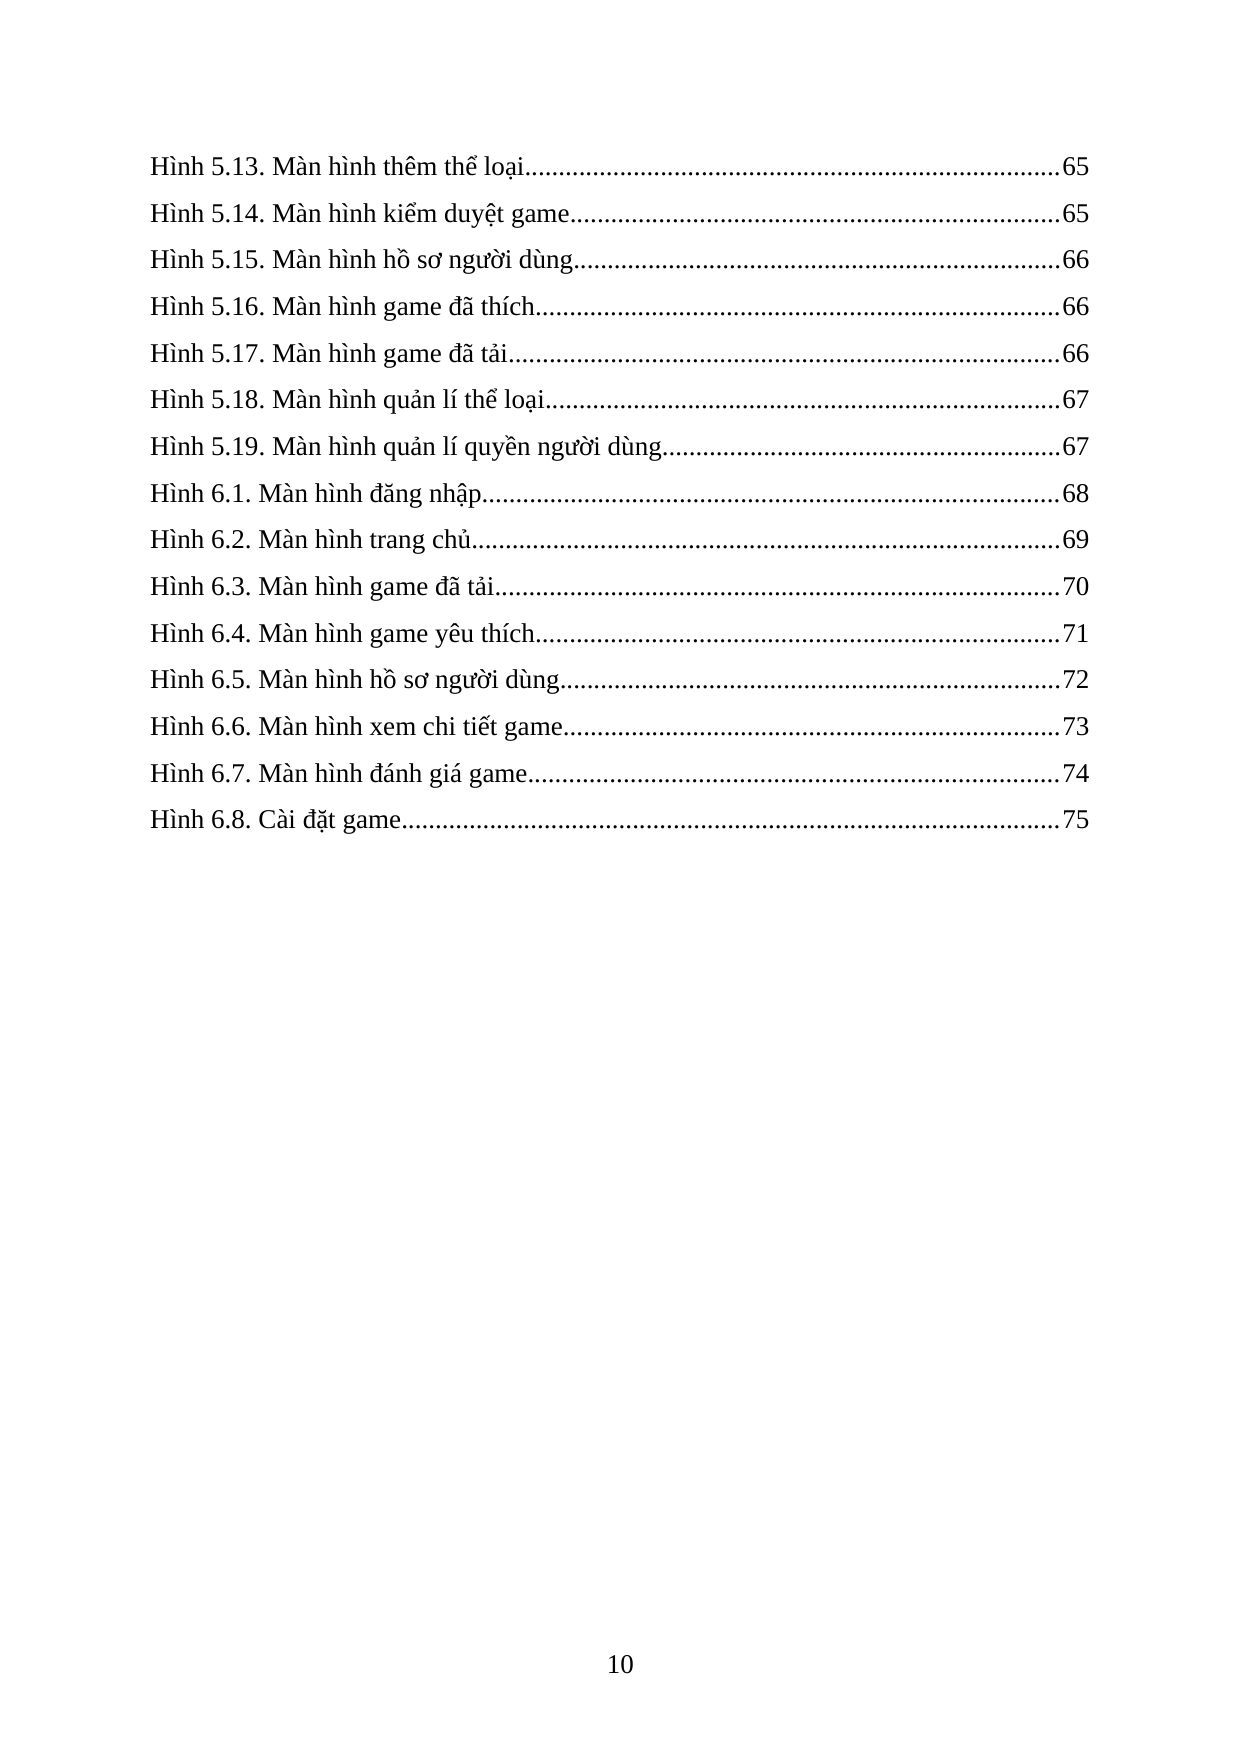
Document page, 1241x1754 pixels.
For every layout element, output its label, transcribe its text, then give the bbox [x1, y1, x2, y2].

text Hình 5.19. Màn hình quản lí quyền người dùng 67 [150, 430, 1090, 461]
text Hình 5.16. Màn hình game đã thích 66 [150, 290, 1090, 321]
text Hình 6.2. Màn hình trang chủ 69 [150, 523, 1090, 554]
text Hình 5.13. Màn hình thêm thể loại 65 [150, 150, 1090, 181]
text Hình 5.14. Màn hình kiểm duyệt game 65 [150, 197, 1090, 228]
text Hình 6.5. Màn hình hồ sơ người dùng 72 [150, 663, 1090, 694]
text Hình 6.7. Màn hình đánh giá game 74 [150, 757, 1090, 788]
text Hình 6.8. Cài đặt game 75 [150, 803, 1090, 834]
text Hình 5.18. Màn hình quản lí thể loại 67 [150, 383, 1090, 414]
text Hình 6.1. Màn hình đăng nhập 68 [150, 477, 1090, 508]
text Hình 6.3. Màn hình game đã tải 70 [150, 570, 1090, 601]
text Hình 6.4. Màn hình game yêu thích 71 [150, 617, 1090, 648]
text Hình 6.6. Màn hình xem chi tiết game 73 [150, 710, 1090, 741]
text Hình 5.15. Màn hình hồ sơ người dùng 66 [150, 243, 1090, 274]
text Hình 5.17. Màn hình game đã tải 66 [150, 337, 1090, 368]
